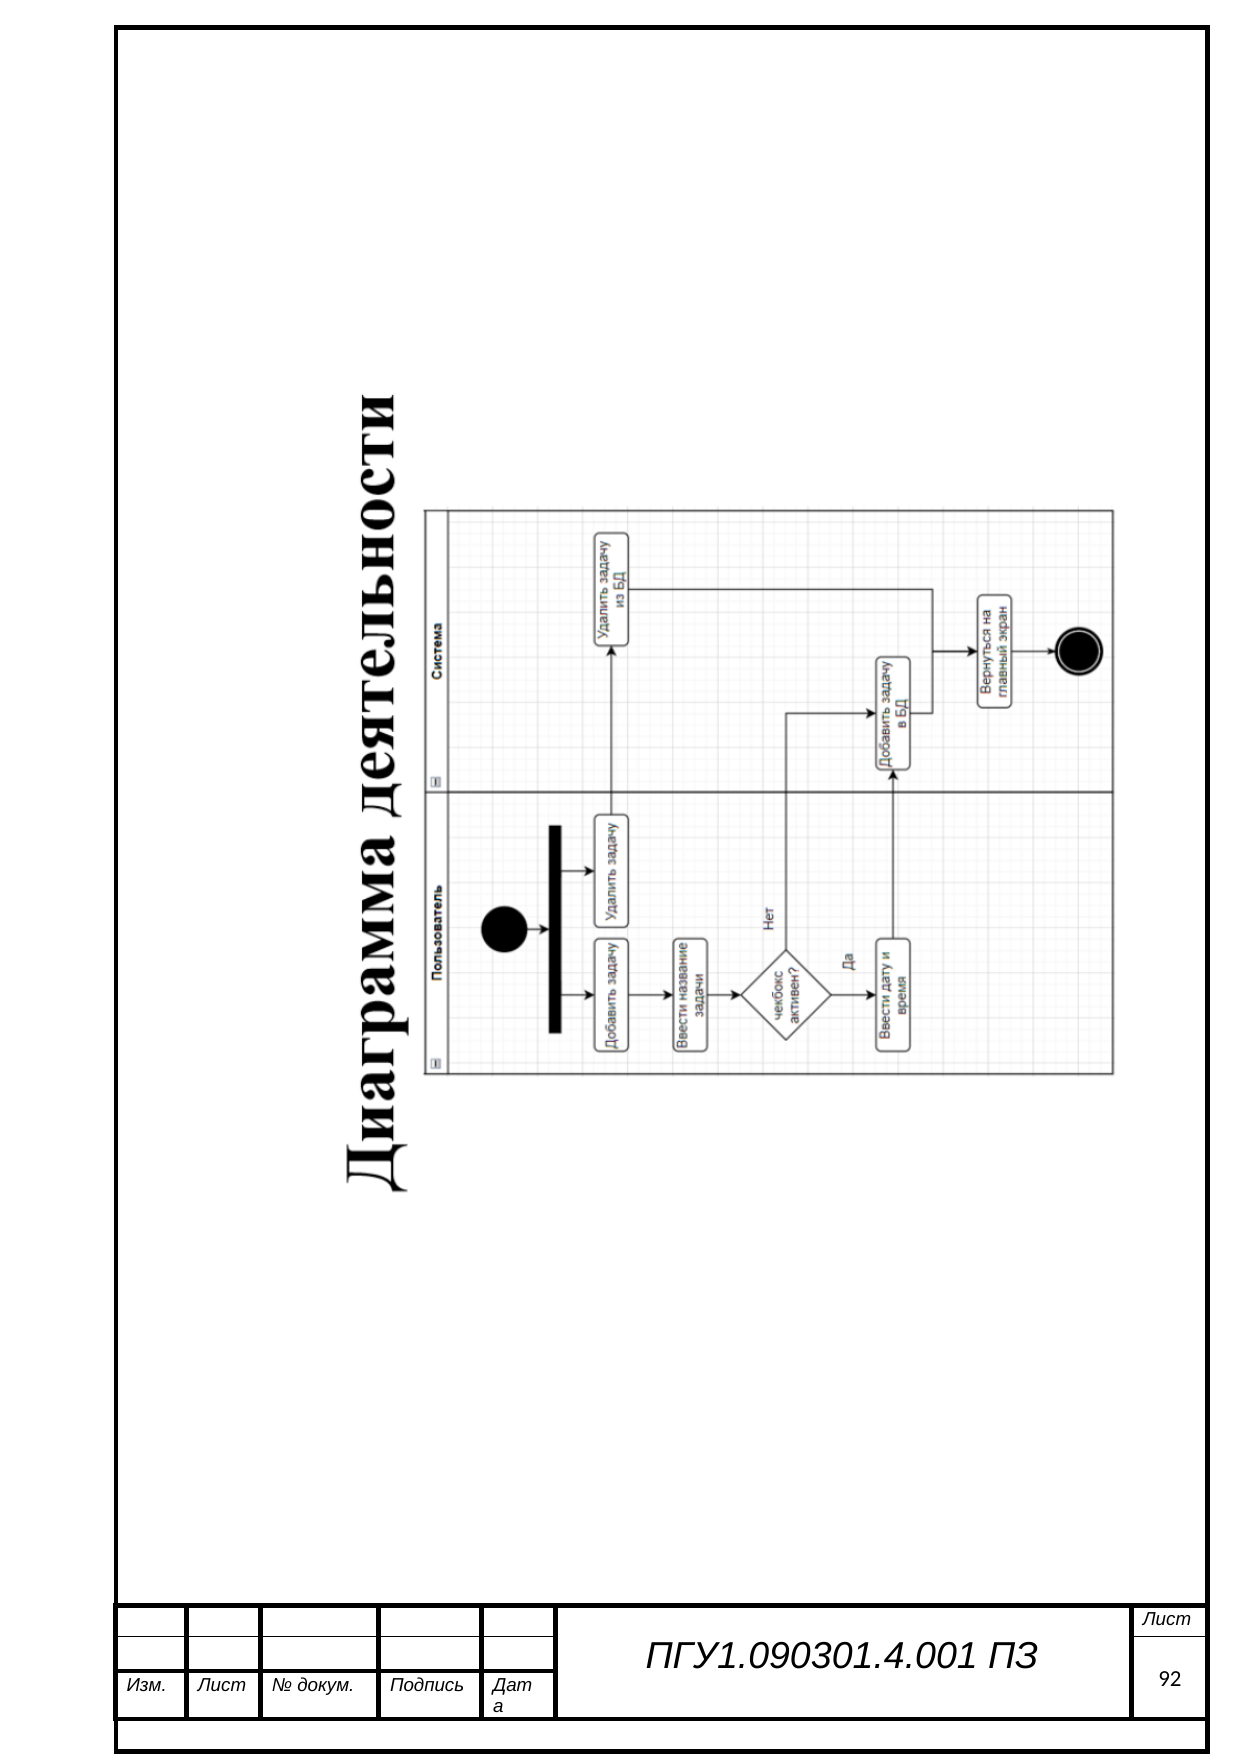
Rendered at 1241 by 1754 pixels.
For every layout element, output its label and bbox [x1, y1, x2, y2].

picture [281, 78, 1120, 1535]
